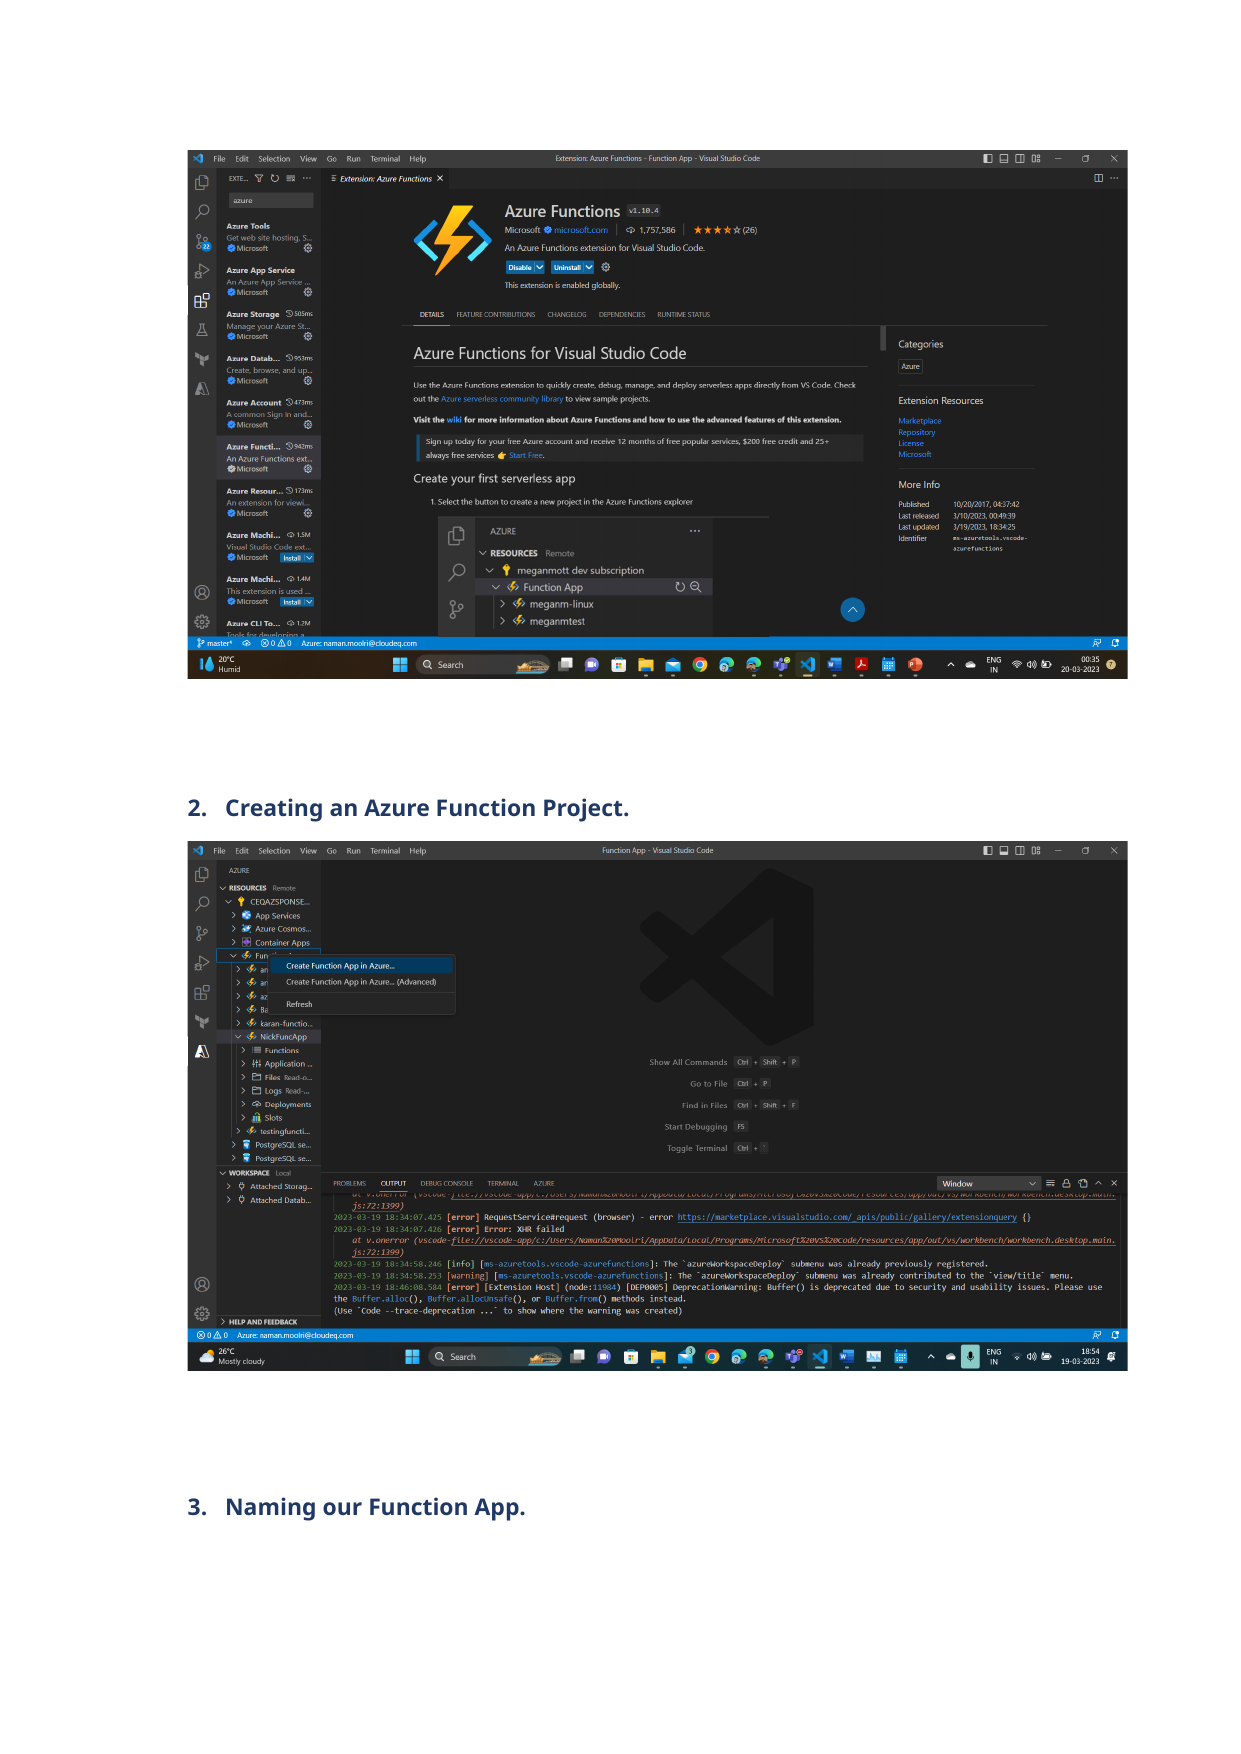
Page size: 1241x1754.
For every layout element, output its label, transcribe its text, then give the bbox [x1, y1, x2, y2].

picture [187, 150, 1128, 679]
picture [187, 841, 1128, 1371]
list Creating an Azure Function Project. [187, 791, 1090, 823]
list Naming our Function App. [187, 1490, 1090, 1522]
